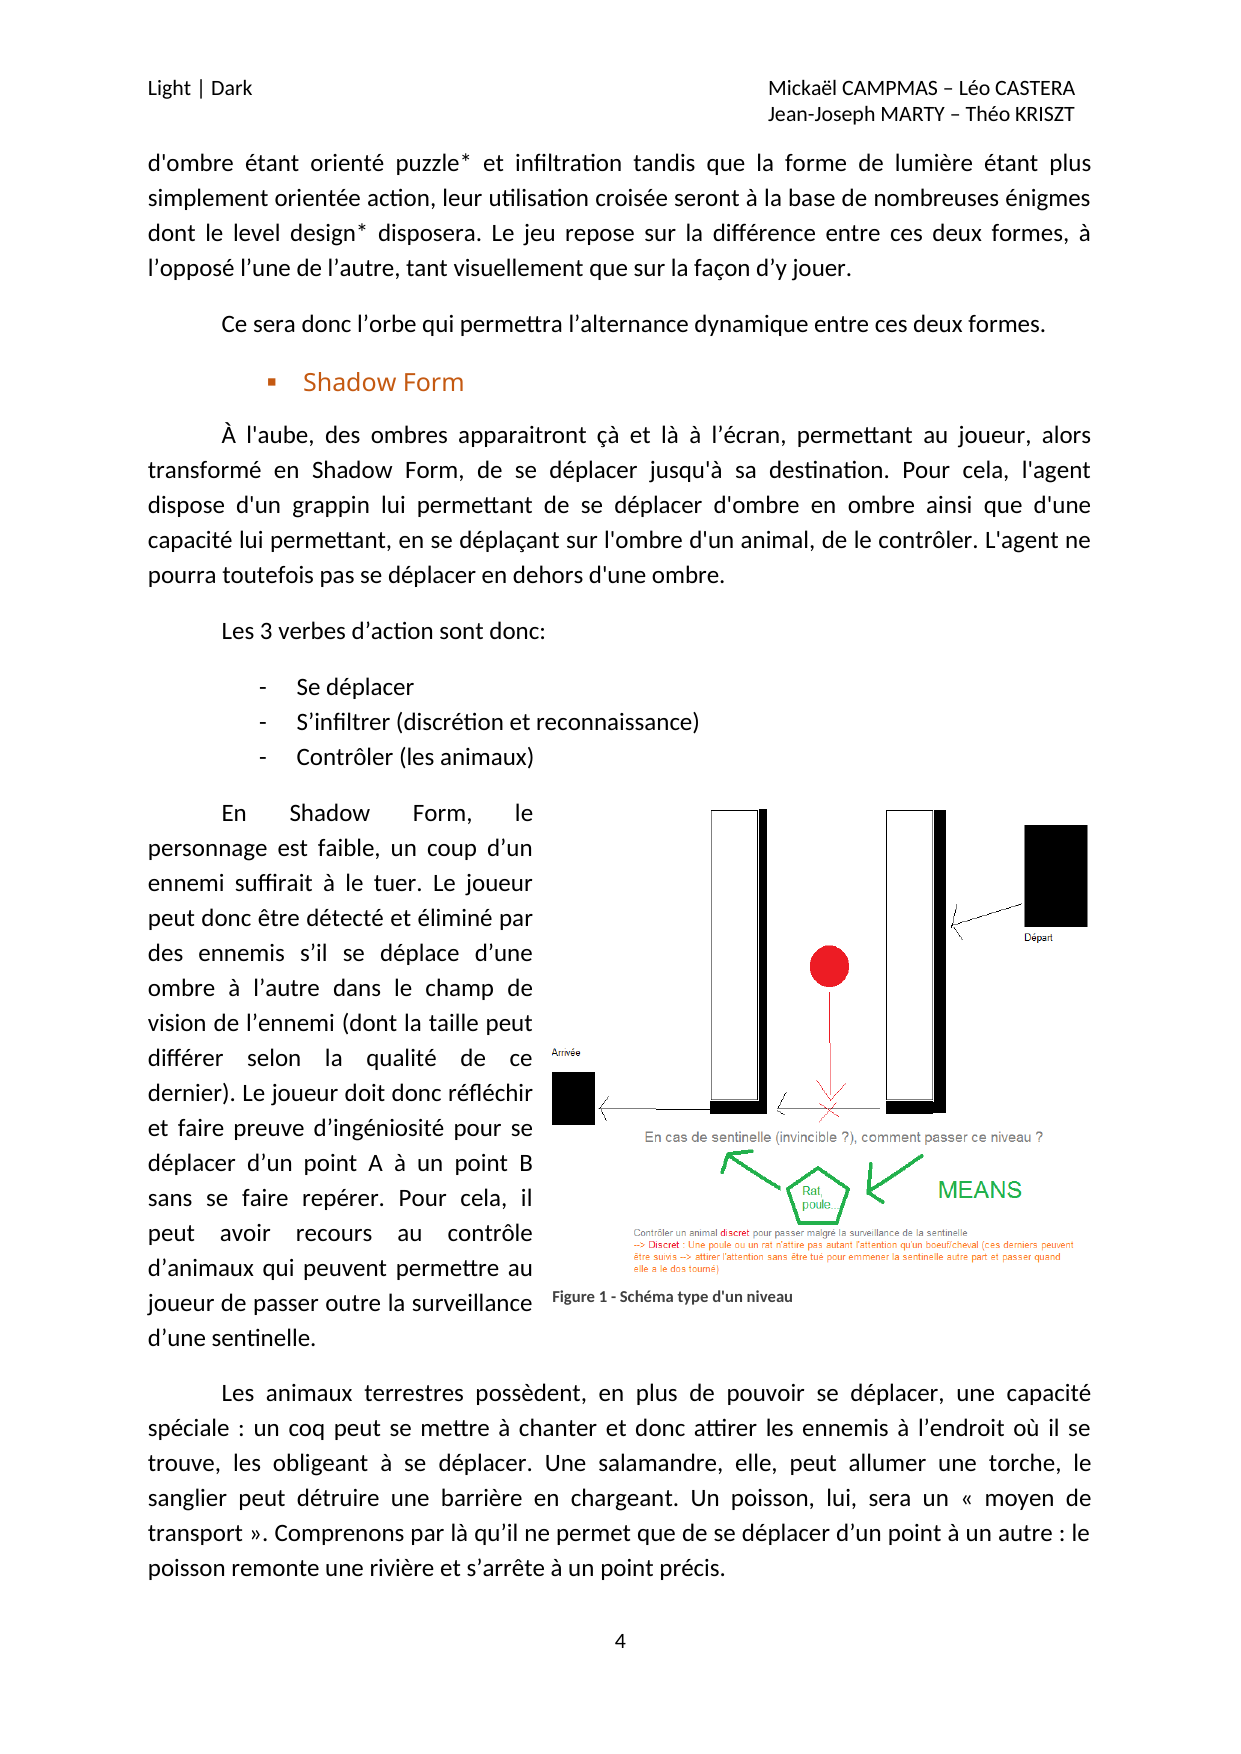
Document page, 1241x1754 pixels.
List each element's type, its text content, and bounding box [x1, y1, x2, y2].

list S’infiltrer (discrétion et reconnaissance) [259, 706, 1093, 736]
subtitle Shadow Form [266, 364, 1093, 398]
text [148, 148, 1093, 283]
text À l'aube, des ombres apparaitront çà et là à l’écran, permettant au joueur, alors transformé en Shadow Form, de se déplacer jusqu'à sa destination. Pour cela, l'agent dispose d'un grappin lui permettant de se déplacer d'ombre en ombre ainsi que d'une capacité lui permettant, en se déplaçant sur l'ombre d'un animal, de le contrôler. L'agent ne pourra toutefois pas se déplacer en dehors d'une ombre. [148, 419, 1093, 590]
picture [552, 809, 1093, 1277]
text Les 3 verbes d’action sont donc: [148, 615, 1093, 646]
list Se déplacer [259, 671, 1093, 701]
list Contrôler (les animaux) [259, 741, 1093, 771]
text Ce sera donc l’orbe qui permettra l’alternance dynamique entre ces deux formes. [148, 308, 1093, 339]
text Les animaux terrestres possèdent, en plus de pouvoir se déplacer, une capacité spéciale : un coq peut se mettre à chanter et donc attirer les ennemis à l’endroit où il se trouve, les obligeant à se déplacer. Une salamandre, elle, peut allumer une torche, le sanglier peut détruire une barrière en chargeant. Un poisson, lui, sera un « moyen de transport ». Comprenons par là qu’il ne permet que de se déplacer d’un point à un autre : le poisson remonte une rivière et s’arrête à un point précis. [148, 1377, 1093, 1583]
